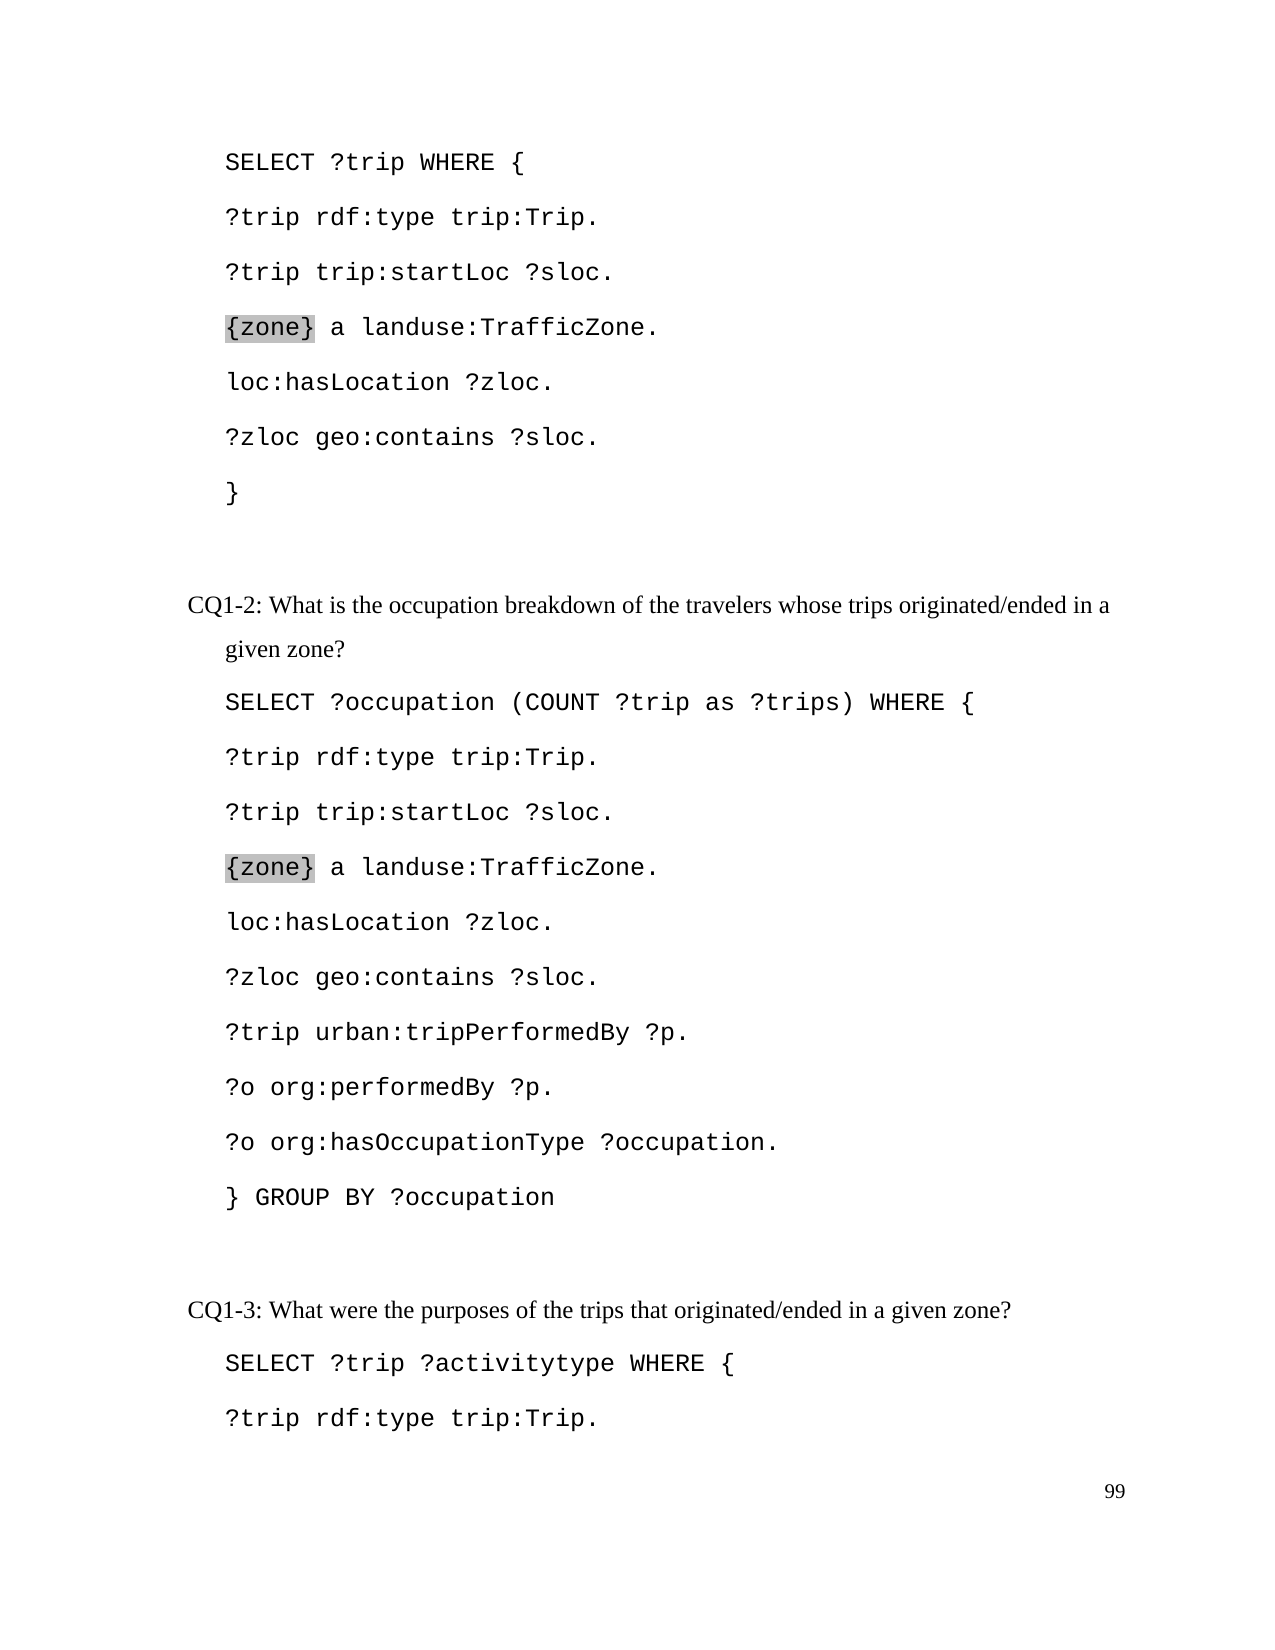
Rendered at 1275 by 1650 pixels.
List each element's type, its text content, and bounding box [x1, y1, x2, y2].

text ?trip trip:startLoc ?sloc. [225, 799, 1125, 828]
text CQ1-2: What is the occupation breakdown of the travelers whose trips originated/ended in a given zone? [187, 591, 1125, 662]
text ?trip rdf:type trip:Trip. [225, 1406, 1125, 1434]
text ?zloc geo:contains ?sloc. [225, 964, 1125, 993]
text loc:hasLocation ?zloc. [225, 370, 1125, 398]
text ?o org:performedBy ?p. [225, 1074, 1125, 1103]
text ?trip rdf:type trip:Trip. [225, 205, 1125, 233]
text } [225, 480, 1125, 508]
text SELECT ?trip WHERE { [225, 150, 1125, 178]
text CQ1-3: What were the purposes of the trips that originated/ended in a given zone? [187, 1295, 1125, 1324]
text ?o org:hasOccupationType ?occupation. [225, 1129, 1125, 1158]
text SELECT ?trip ?activitytype WHERE { [225, 1351, 1125, 1379]
text loc:hasLocation ?zloc. [225, 909, 1125, 938]
text SELECT ?occupation (COUNT ?trip as ?trips) WHERE { [225, 689, 1125, 718]
text } GROUP BY ?occupation [225, 1184, 1125, 1213]
text ?trip trip:startLoc ?sloc. [225, 260, 1125, 288]
text ?trip rdf:type trip:Trip. [225, 744, 1125, 773]
text ?trip urban:tripPerformedBy ?p. [225, 1019, 1125, 1048]
text {zone} a landuse:TrafficZone. [315, 854, 1125, 883]
text ?zloc geo:contains ?sloc. [225, 425, 1125, 453]
text {zone} a landuse:TrafficZone. [315, 315, 1125, 343]
